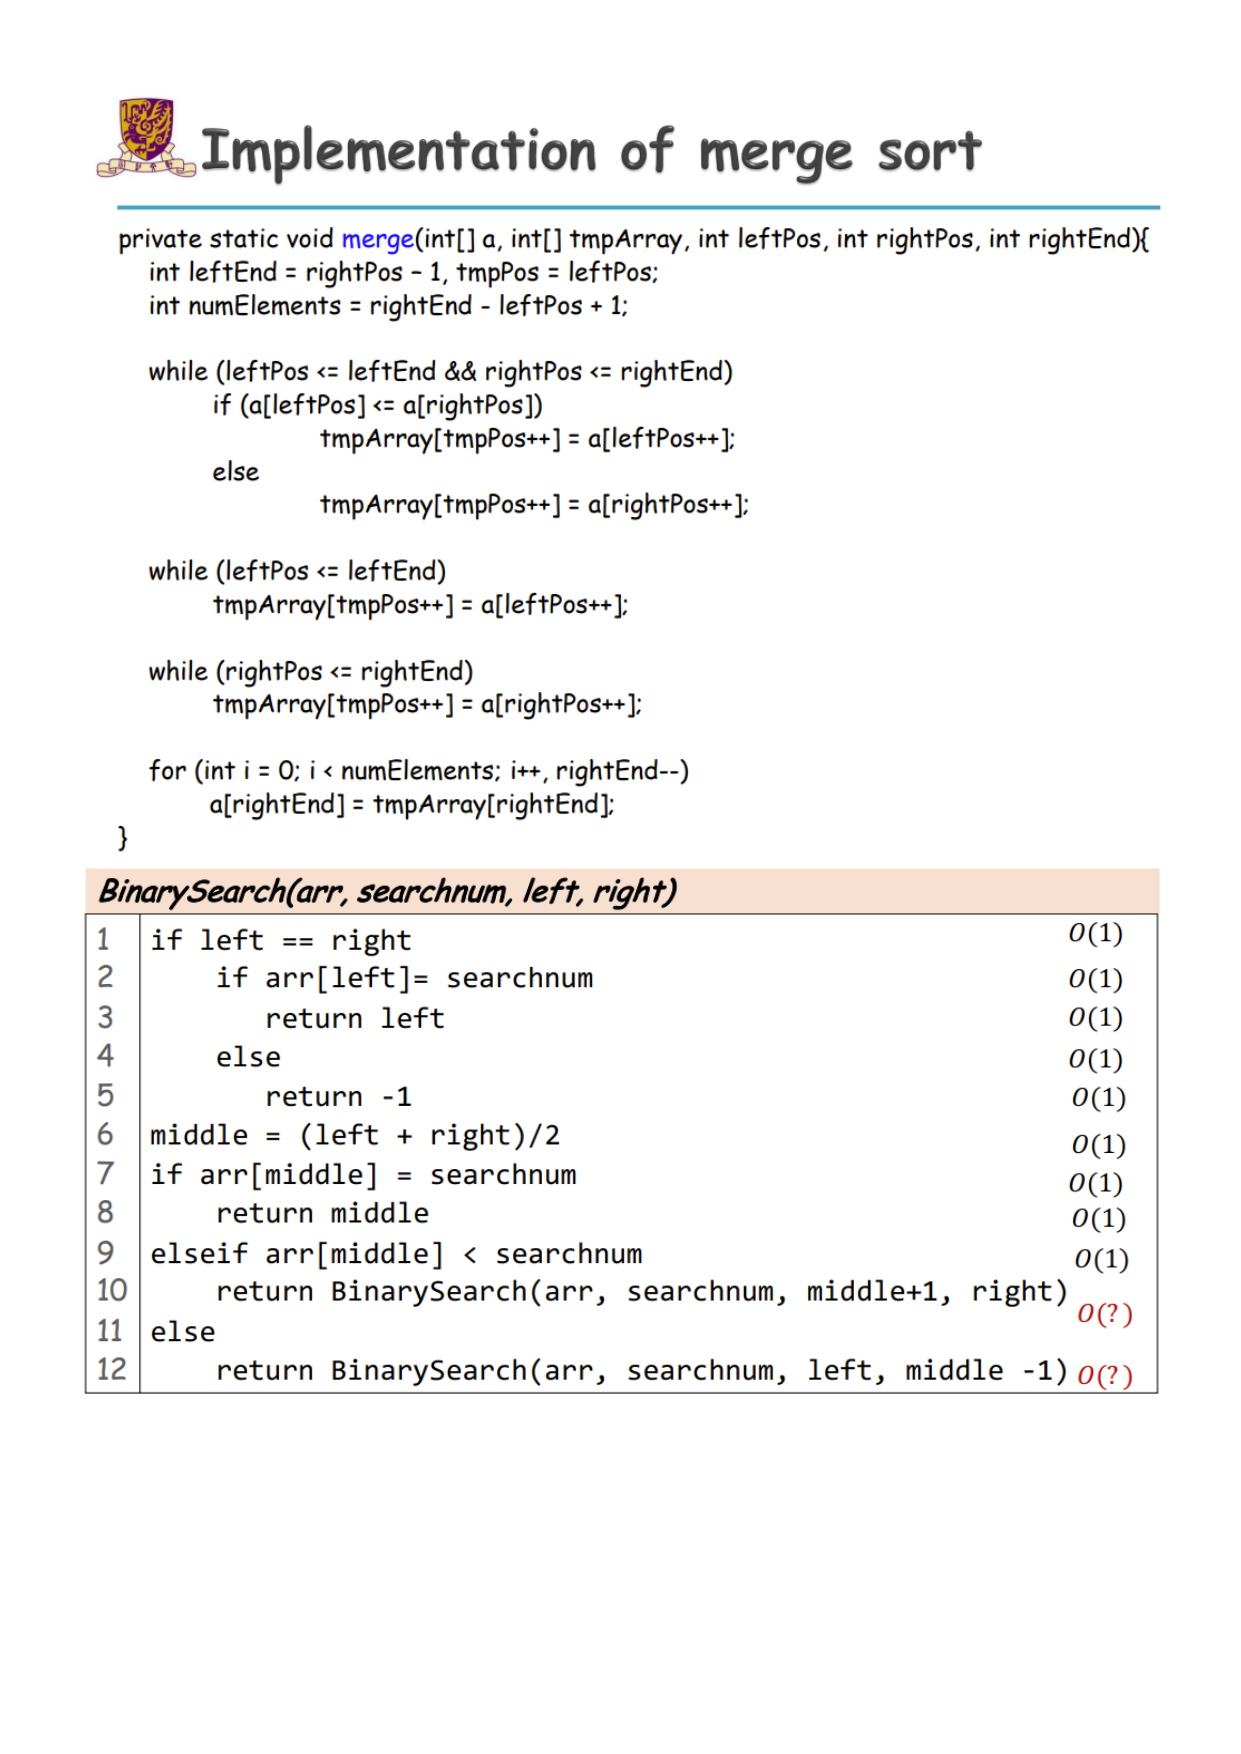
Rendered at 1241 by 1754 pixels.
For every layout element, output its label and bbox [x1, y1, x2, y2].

picture [75, 80, 1166, 855]
picture [75, 860, 1166, 1399]
